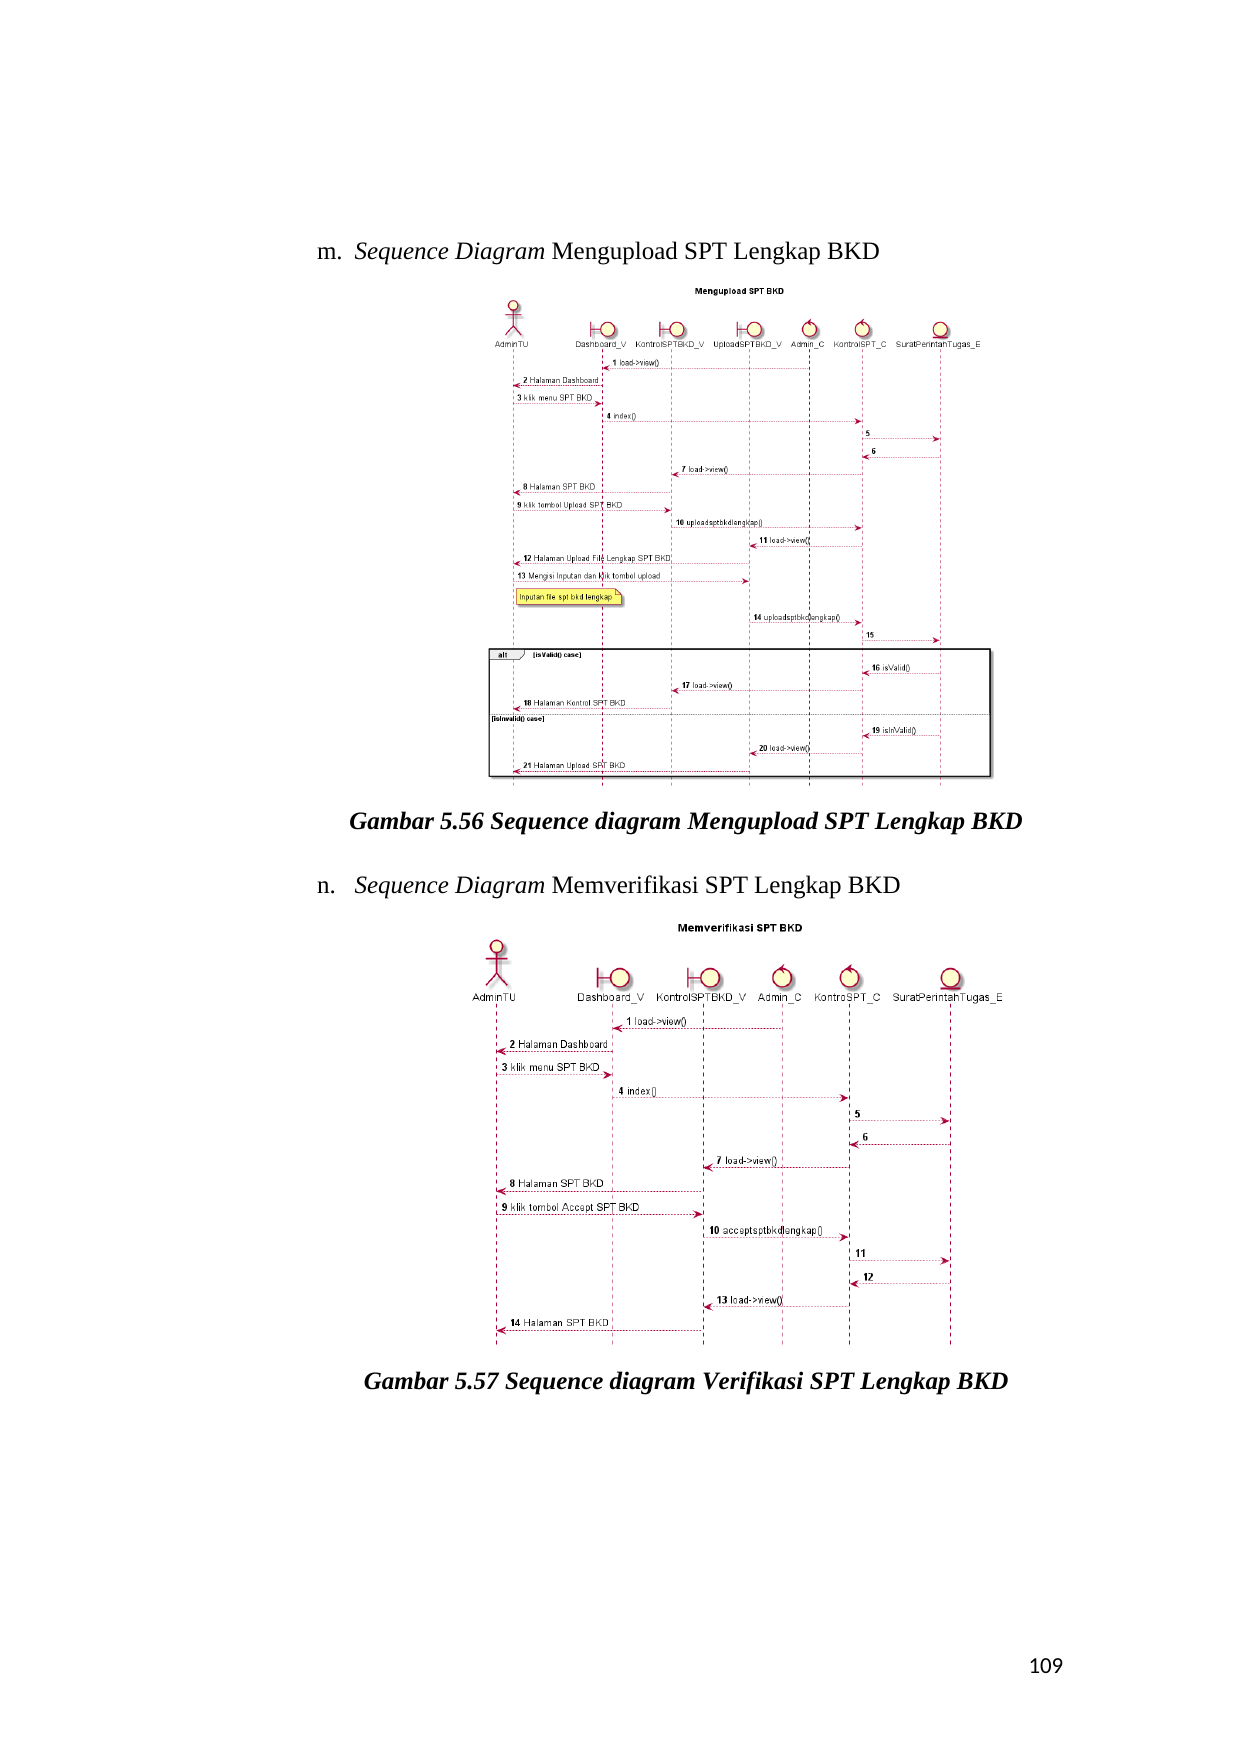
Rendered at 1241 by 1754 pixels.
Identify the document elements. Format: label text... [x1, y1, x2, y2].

text Gambar 5.57 Sequence diagram Verifikasi SPT Lengkap BKD [311, 1366, 1063, 1395]
text Gambar 5.56 Sequence diagram Mengupload SPT Lengkap BKD [311, 806, 1063, 834]
list Sequence Diagram Mengupload SPT Lengkap BKD [317, 236, 1063, 265]
picture [481, 279, 995, 792]
picture [466, 912, 1011, 1352]
list Sequence Diagram Memverifikasi SPT Lengkap BKD [317, 870, 1063, 898]
